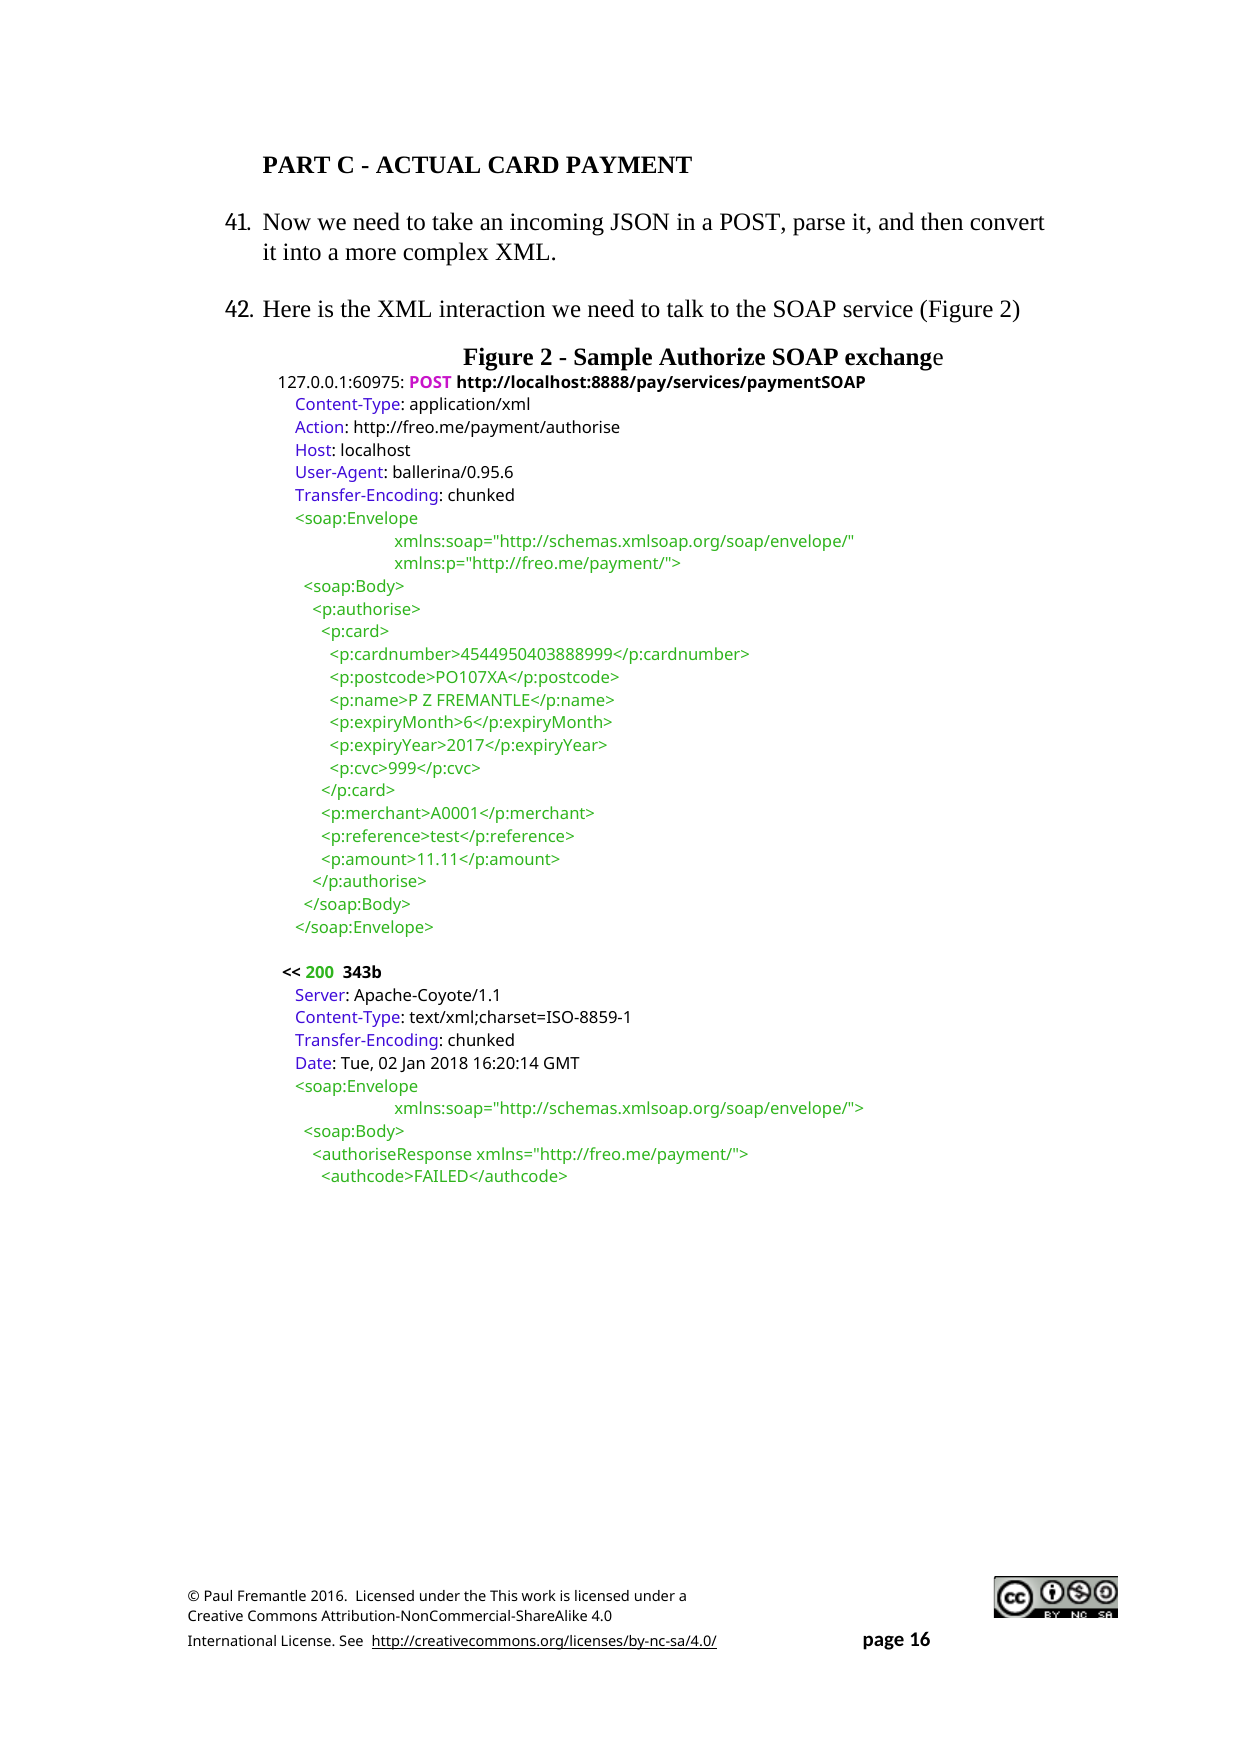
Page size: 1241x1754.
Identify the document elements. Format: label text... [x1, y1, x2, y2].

list Now we need to take an incoming JSON in a POST, parse it, and then convert it into a more complex XML. [225, 207, 1053, 294]
list PART C - ACTUAL CARD PAYMENT [262, 150, 1053, 207]
list Here is the XML interaction we need to talk to the SOAP service (Figure 2) [225, 294, 1053, 1225]
picture [993, 1576, 1118, 1618]
